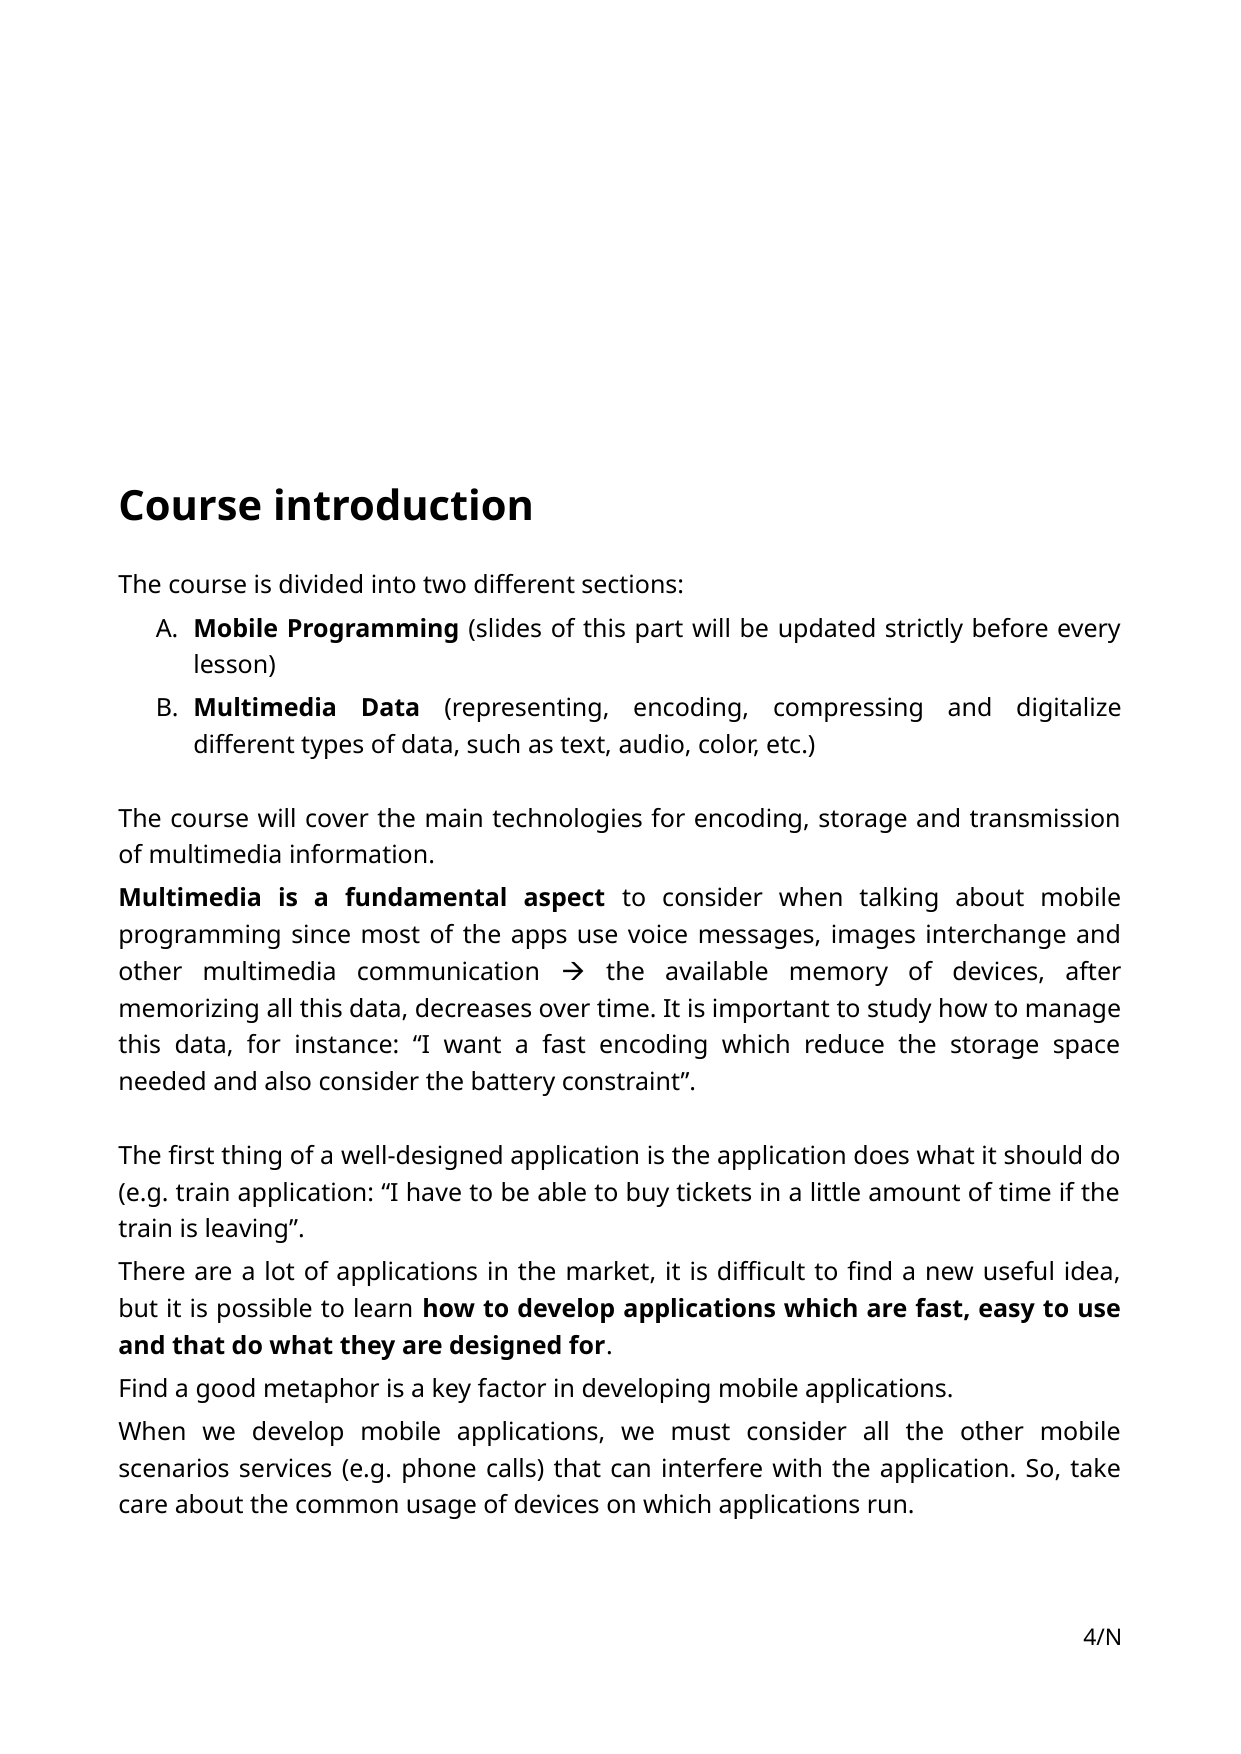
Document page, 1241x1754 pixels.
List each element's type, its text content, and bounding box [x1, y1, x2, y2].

text When we develop mobile applications, we must consider all the other mobile scenarios services (e.g. phone calls) that can interfere with the application. So, take care about the common usage of devices on which applications run. [118, 1414, 1122, 1521]
text Multimedia is a fundamental aspect to consider when talking about mobile programming since most of the apps use voice messages, images interchange and other multimedia communication the available memory of devices, after memorizing all this data, decreases over time. It is important to study how to manage this data, for instance: “I want a fast encoding which reduce the storage space needed and also consider the battery constraint”. [118, 880, 1122, 1098]
text The course will cover the main technologies for encoding, storage and transmission of multimedia information. [118, 800, 1122, 871]
text There are a lot of applications in the market, it is difficult to find a new useful idea, but it is possible to learn how to develop applications which are fast, easy to use and that do what they are designed for. [118, 1254, 1122, 1362]
list Multimedia Data (representing, encoding, compressing and digitalize different types of data, such as text, audio, color, etc.) [156, 690, 1122, 761]
list Mobile Programming (slides of this part will be updated strictly before every lesson) [156, 610, 1122, 681]
text Course introduction [118, 476, 1122, 532]
text The course is divided into two different sections: [118, 567, 1122, 601]
text Find a good metaphor is a key factor in developing mobile applications. [118, 1371, 1122, 1405]
text The first thing of a well-designed application is the application does what it should do (e.g. train application: “I have to be able to buy tickets in a little amount of time if the train is leaving”. [118, 1137, 1122, 1245]
